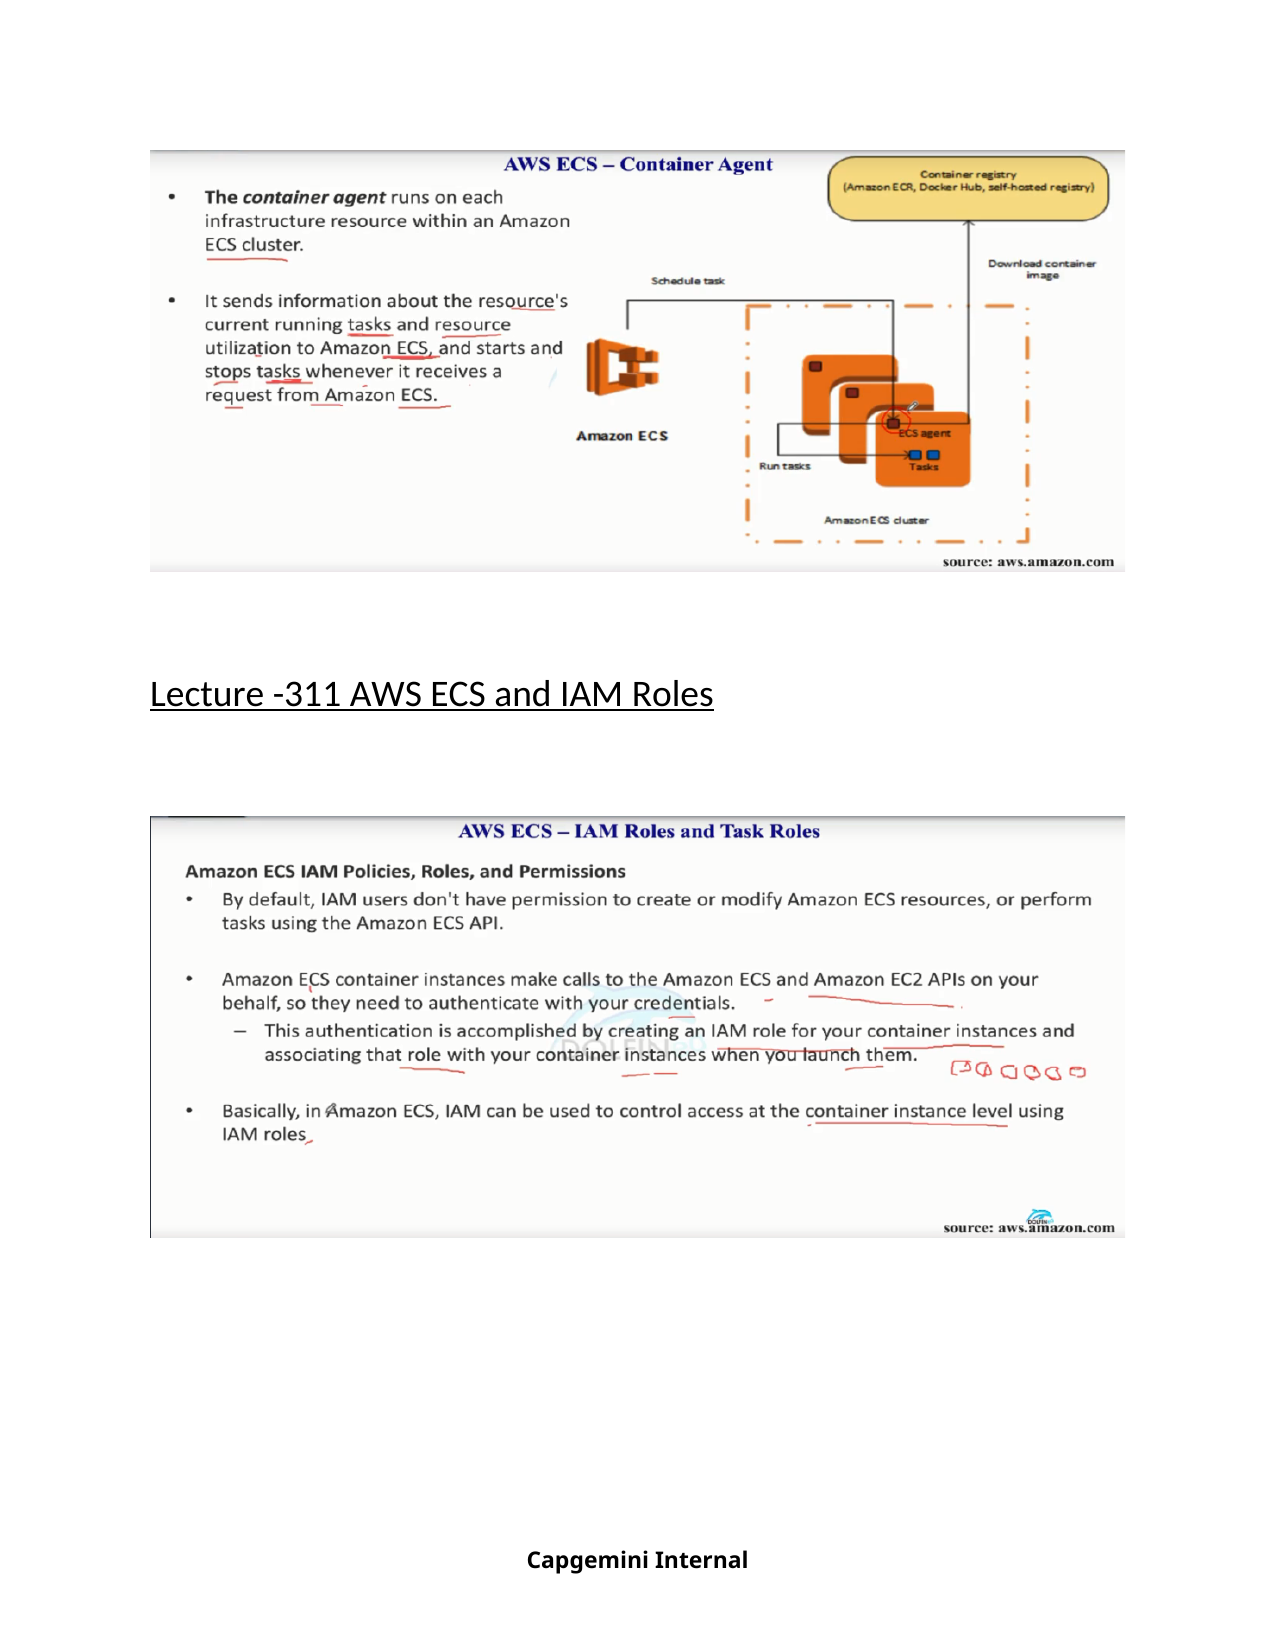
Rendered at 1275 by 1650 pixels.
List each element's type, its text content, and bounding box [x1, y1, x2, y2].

picture [150, 150, 1125, 572]
picture [150, 816, 1125, 1238]
text Lecture -311 AWS ECS and IAM Roles [150, 670, 1125, 716]
